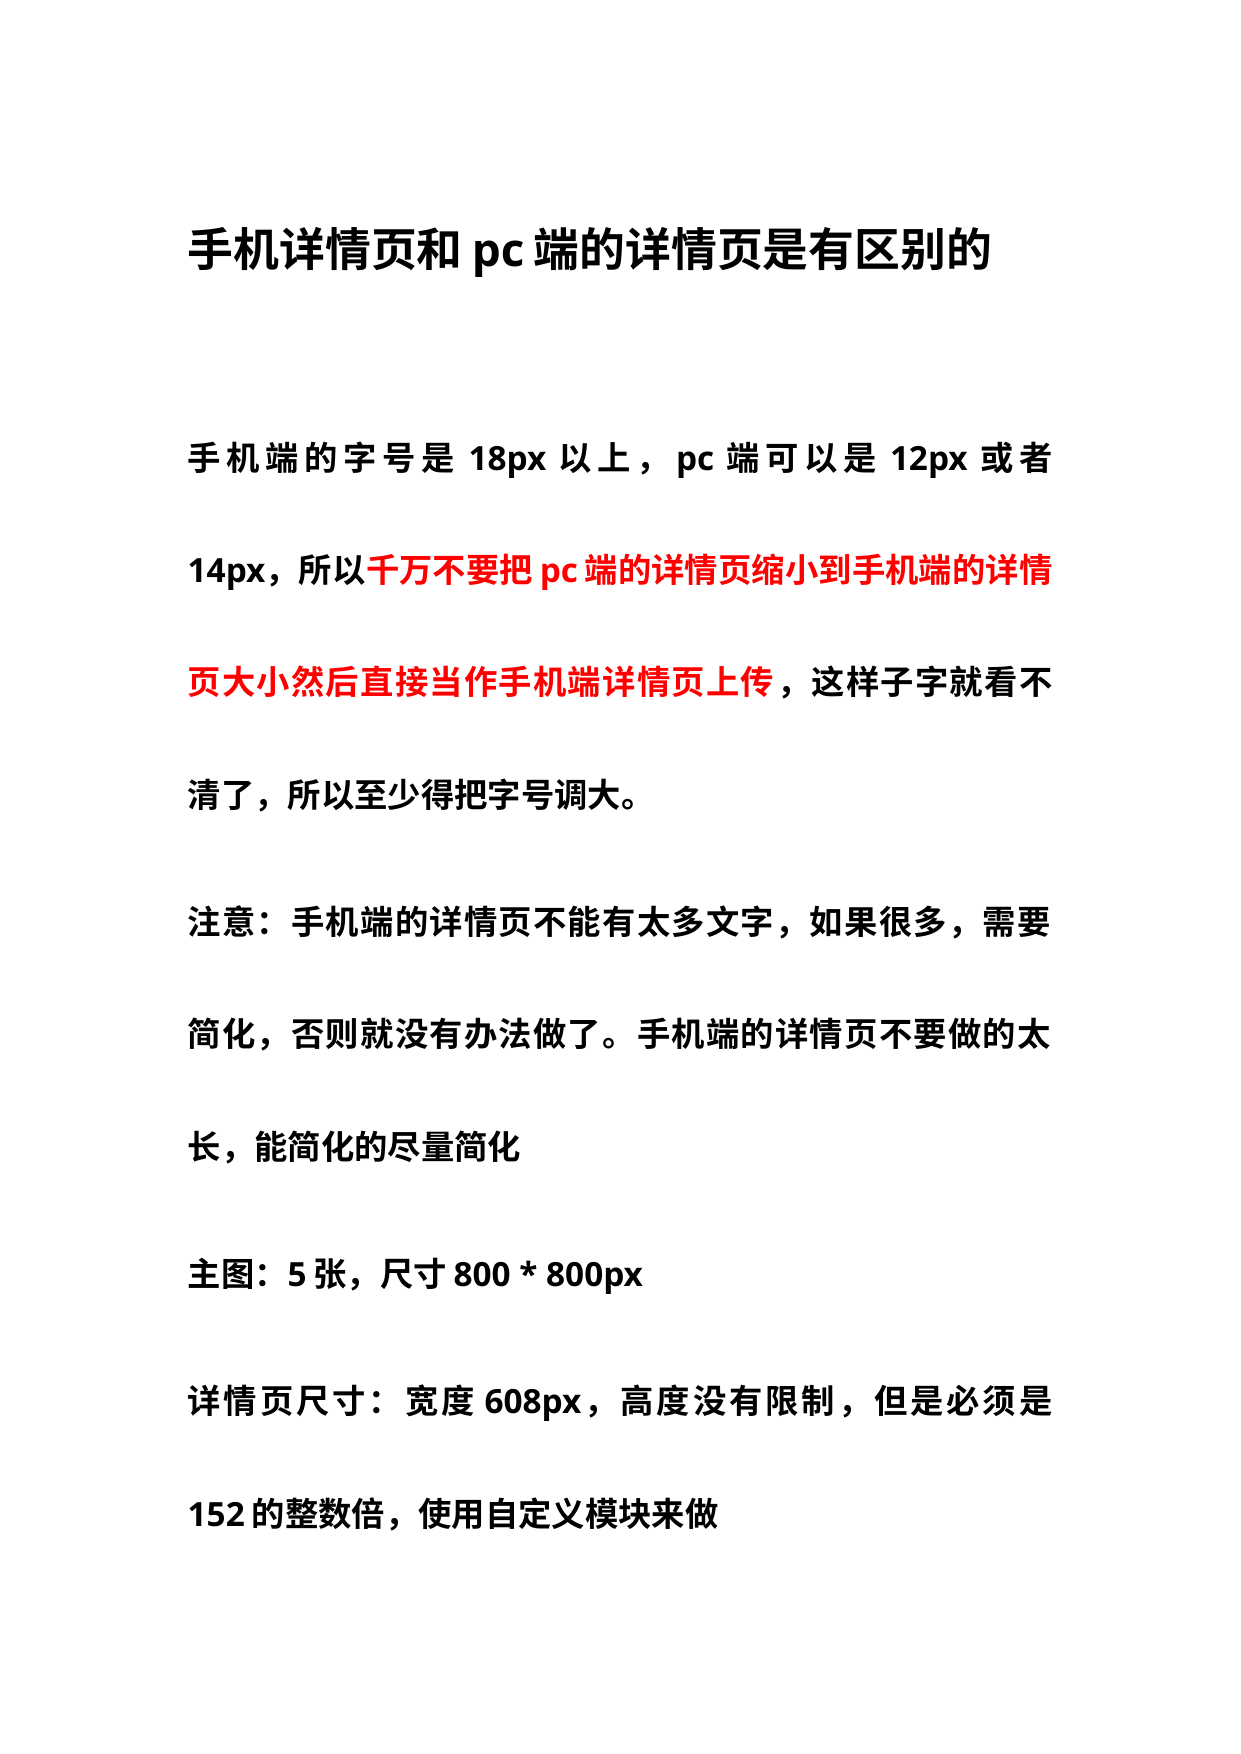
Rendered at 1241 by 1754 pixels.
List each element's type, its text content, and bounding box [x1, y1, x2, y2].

subtitle 手机详情页和pc端的详情页是有区别的 [187, 197, 1053, 295]
subtitle 注意：手机端的详情页不能有太多文字，如果很多，需要简化，否则就没有办法做了。手机端的详情页不要做的太长，能简化的尽量简化 [187, 887, 1053, 1177]
subtitle 主图：5张，尺寸800 * 800px [187, 1239, 1053, 1304]
subtitle 详情页尺寸：宽度608px，高度没有限制，但是必须是152的整数倍，使用自定义模块来做 [187, 1367, 1053, 1544]
subtitle 手机端的字号是18px以上，pc端可以是12px或者14px，所以千万不要把pc端的详情页缩小到手机端的详情页大小然后直接当作手机端详情页上传，这样子字就看不清了，所以至少得把字号调大。 [187, 423, 1053, 825]
